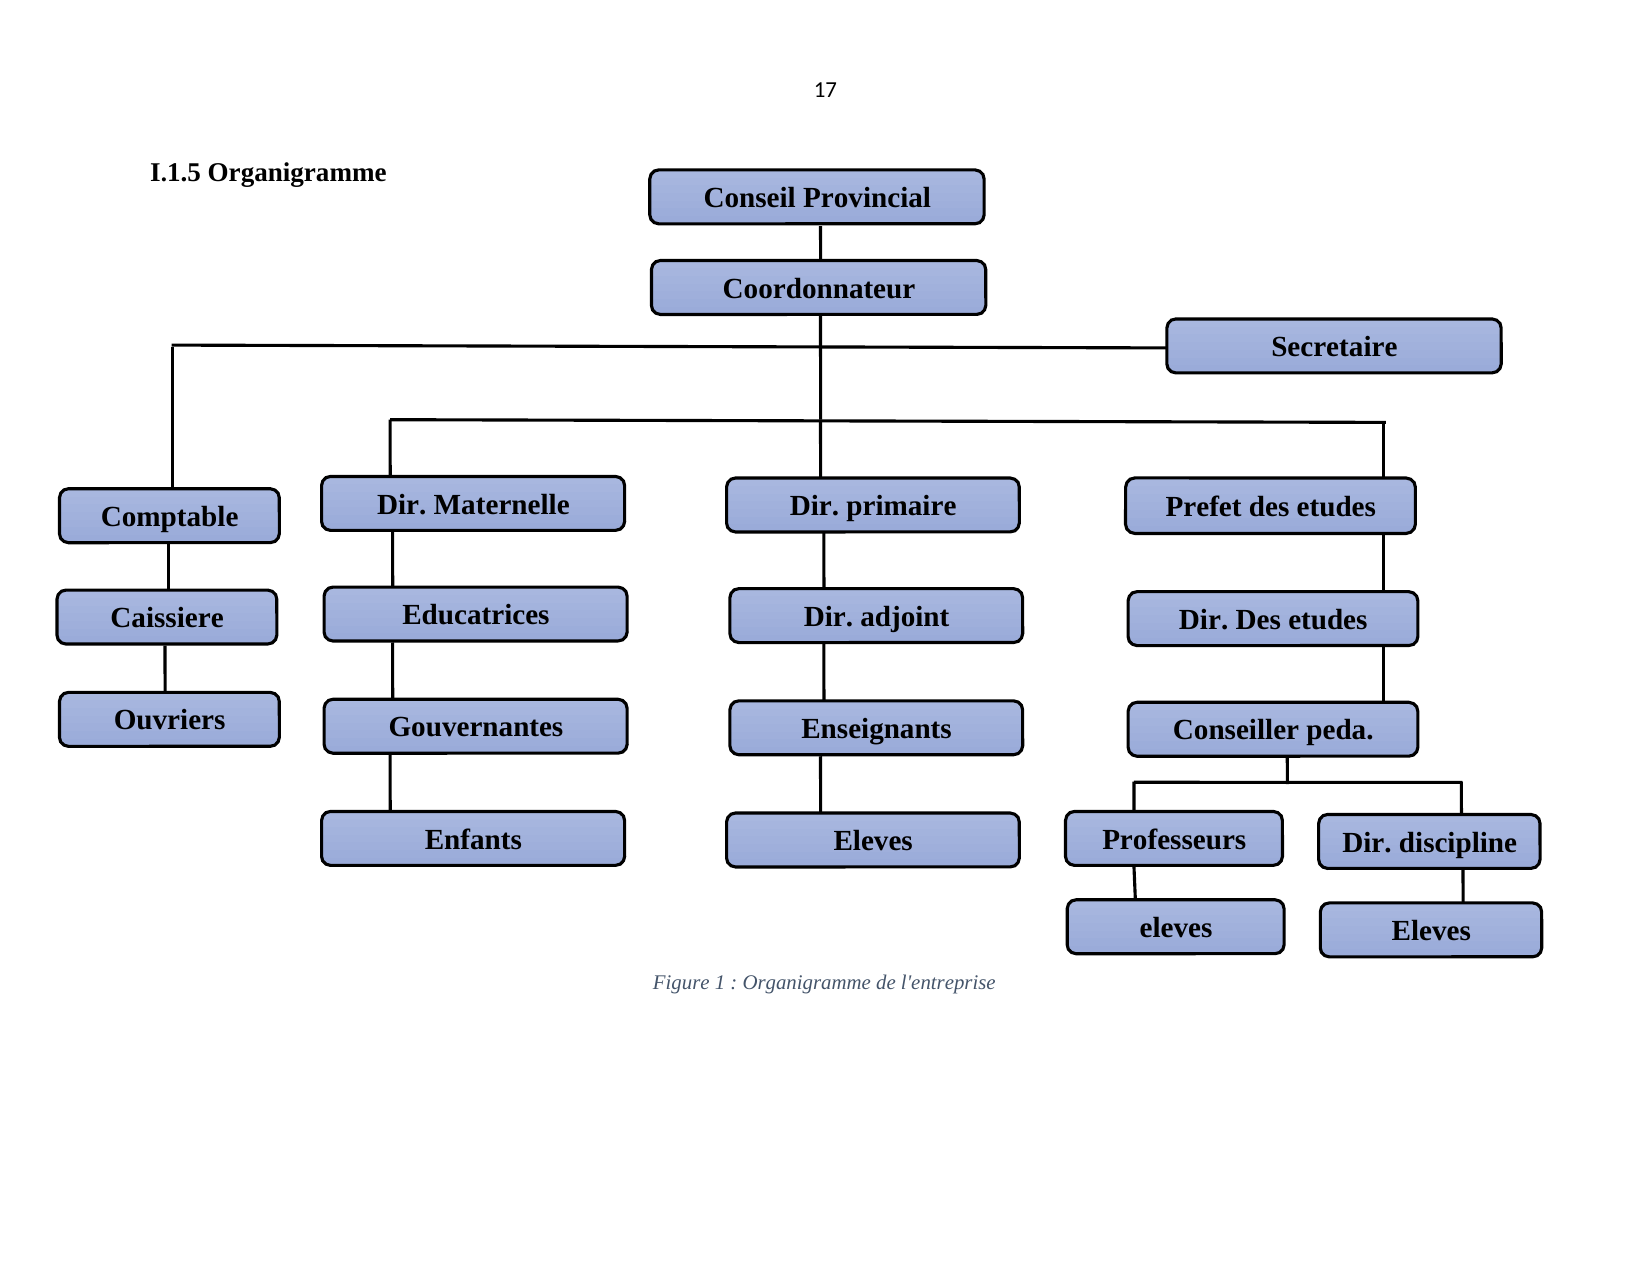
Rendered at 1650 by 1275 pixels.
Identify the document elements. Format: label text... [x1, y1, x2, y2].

text Figure 1 : Organigramme de l'entreprise [150, 970, 1500, 994]
subtitle I.1.5 Organigramme [150, 156, 1500, 187]
